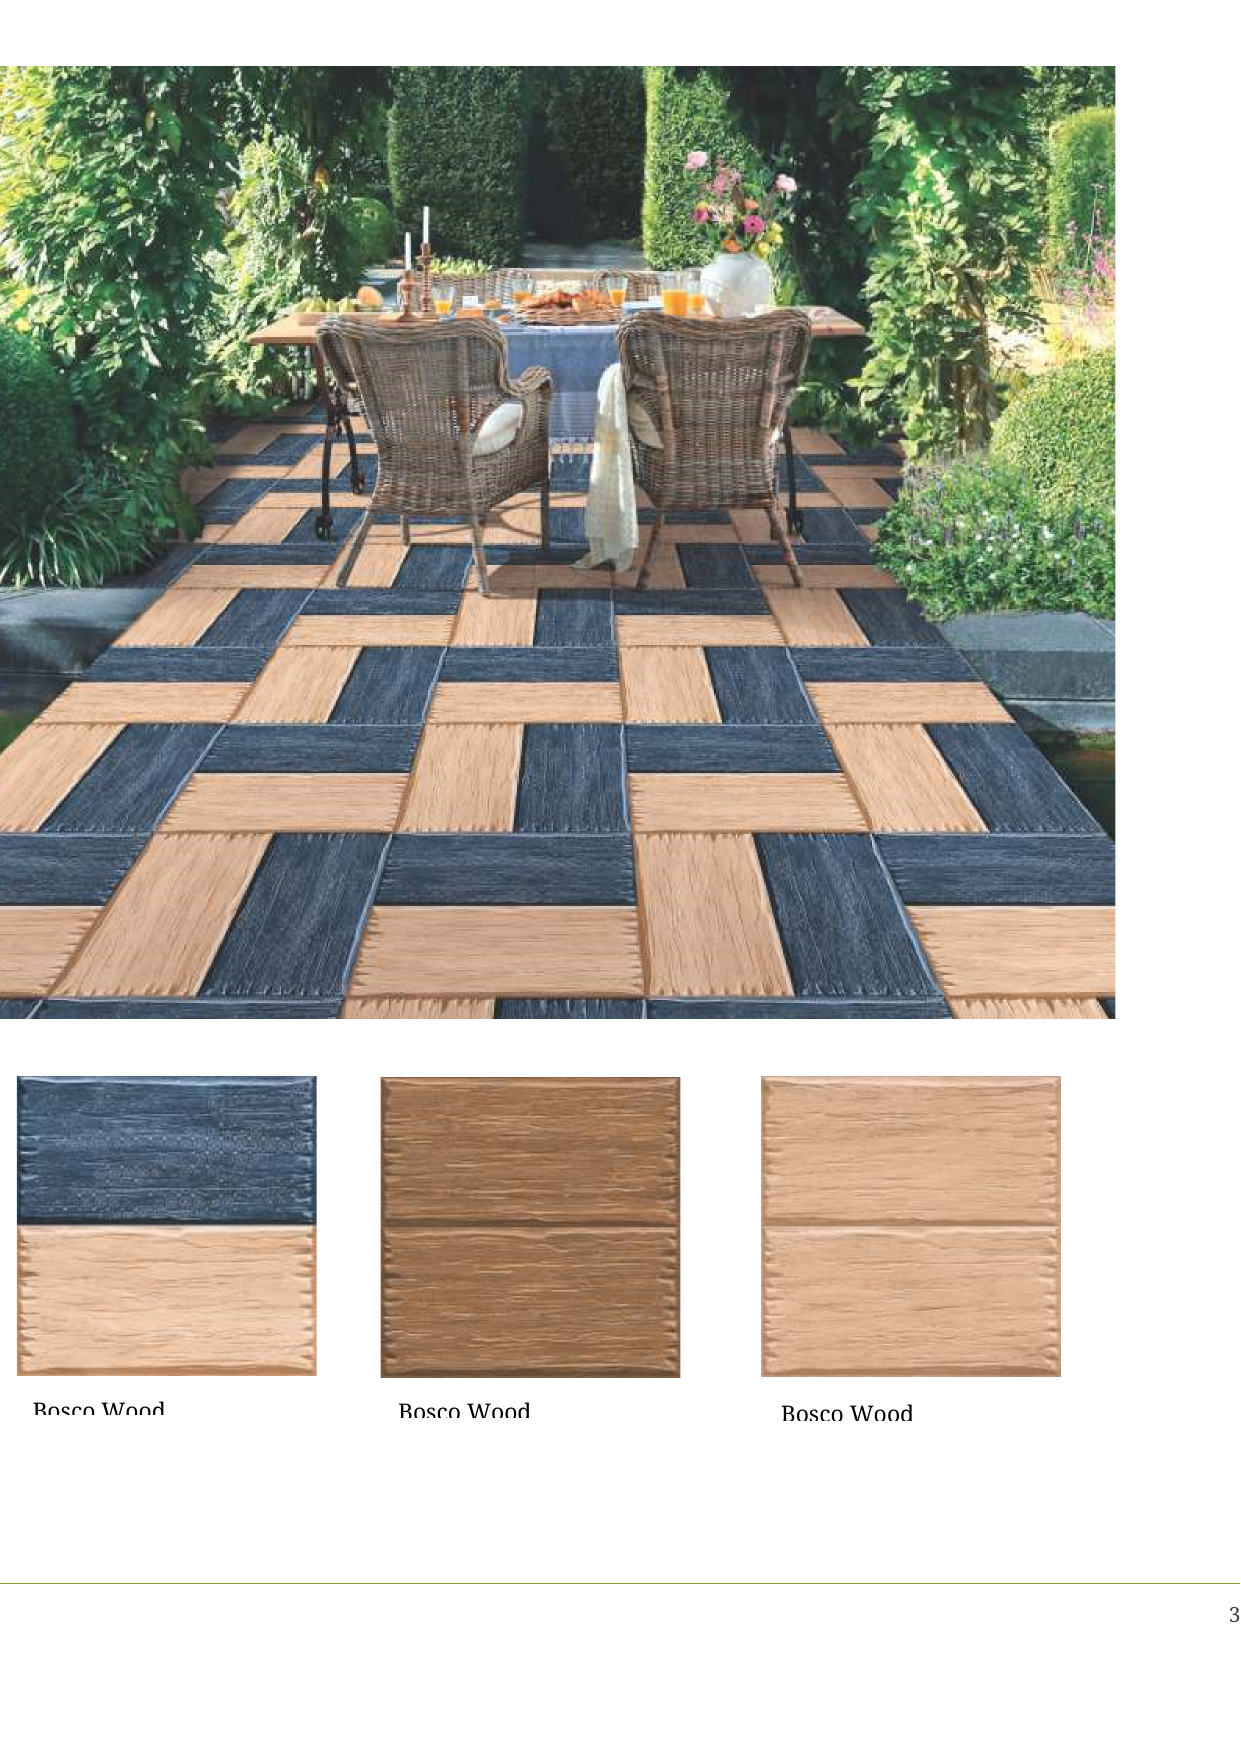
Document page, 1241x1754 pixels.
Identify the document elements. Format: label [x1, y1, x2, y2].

picture [0, 65, 1116, 1019]
picture [761, 1076, 1061, 1377]
picture [380, 1077, 681, 1378]
picture [16, 1076, 317, 1376]
